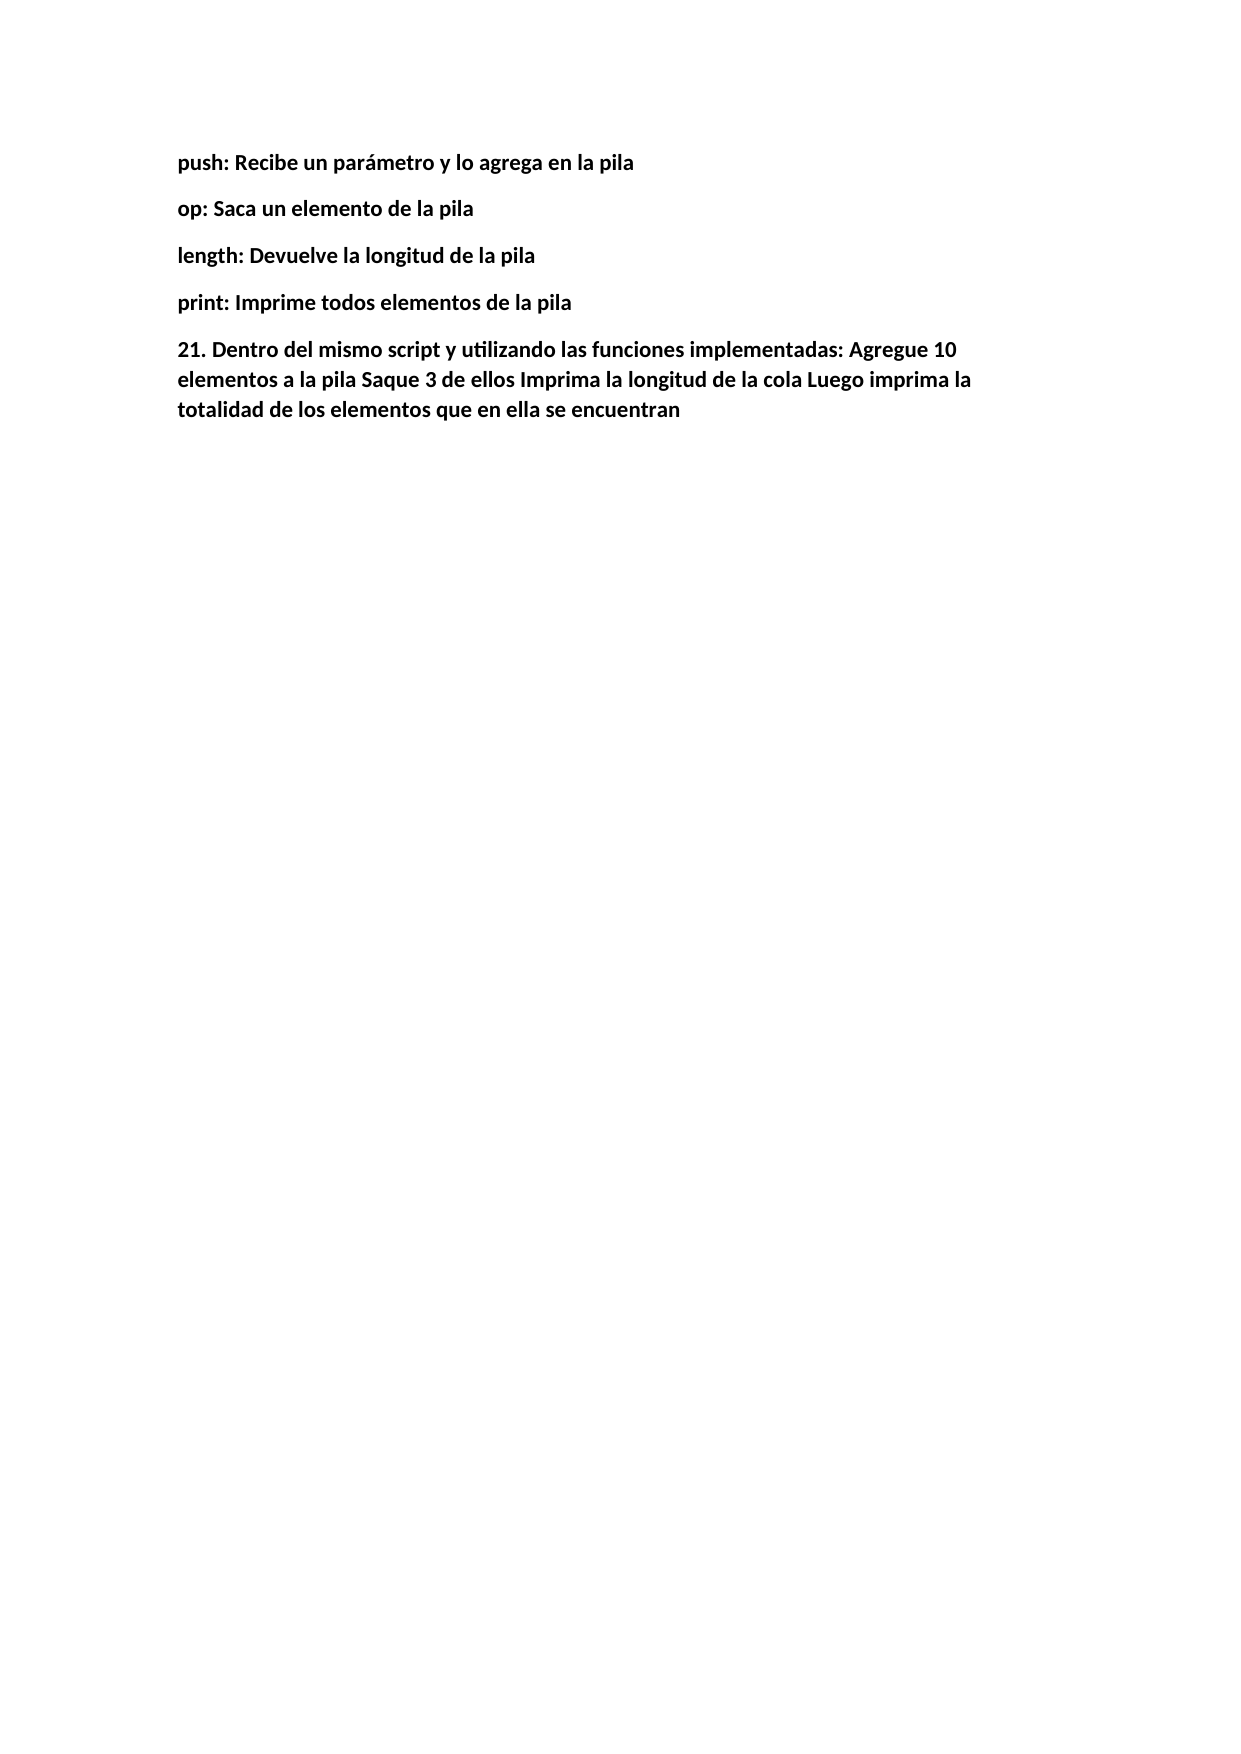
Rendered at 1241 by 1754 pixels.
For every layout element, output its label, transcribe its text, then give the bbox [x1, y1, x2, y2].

text print: Imprime todos elementos de la pila [177, 288, 1063, 316]
text 21. Dentro del mismo script y utilizando las funciones implementadas: Agregue 10 elementos a la pila Saque 3 de ellos Imprima la longitud de la cola Luego imprima la totalidad de los elementos que en ella se encuentran [177, 335, 1063, 423]
text push: Recibe un parámetro y lo agrega en la pila [177, 148, 1063, 176]
text length: Devuelve la longitud de la pila [177, 241, 1063, 269]
text op: Saca un elemento de la pila [177, 194, 1063, 222]
